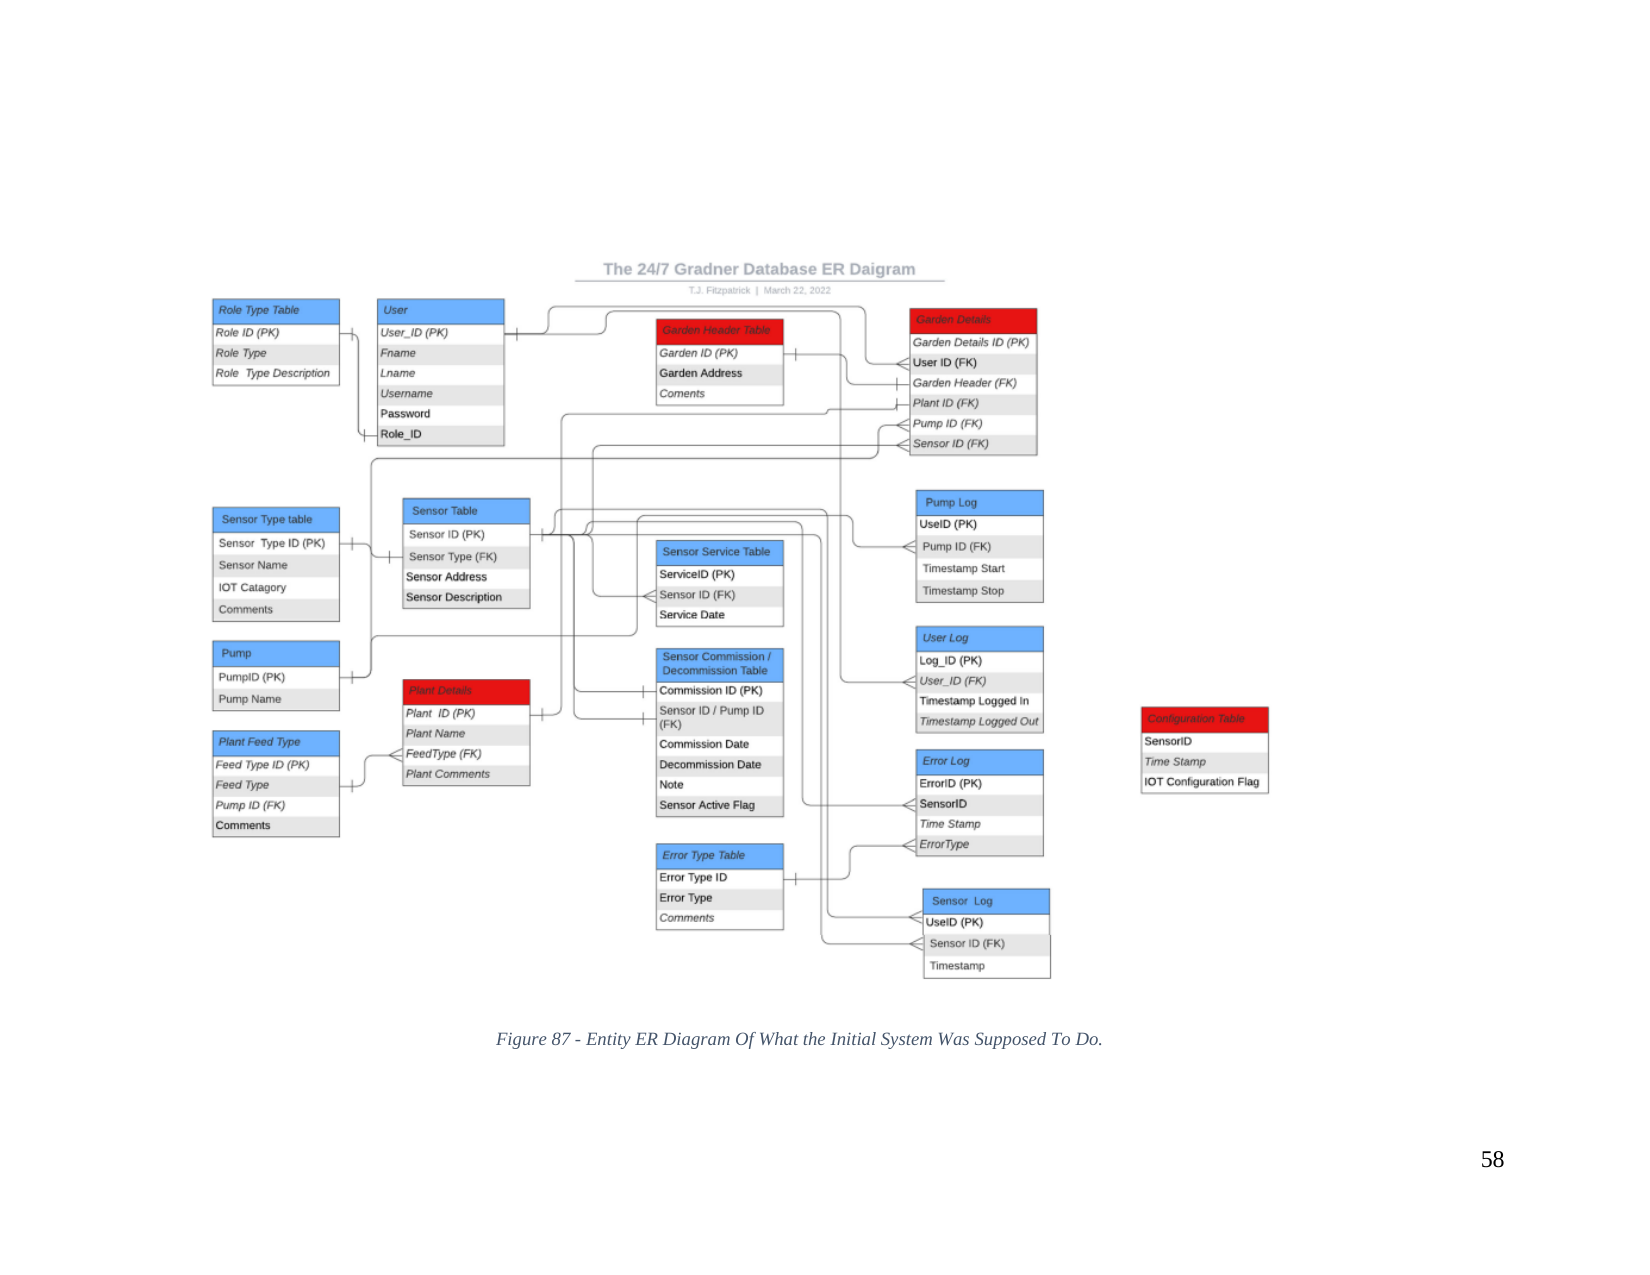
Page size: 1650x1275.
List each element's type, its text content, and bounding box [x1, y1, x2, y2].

picture [171, 195, 1429, 1010]
